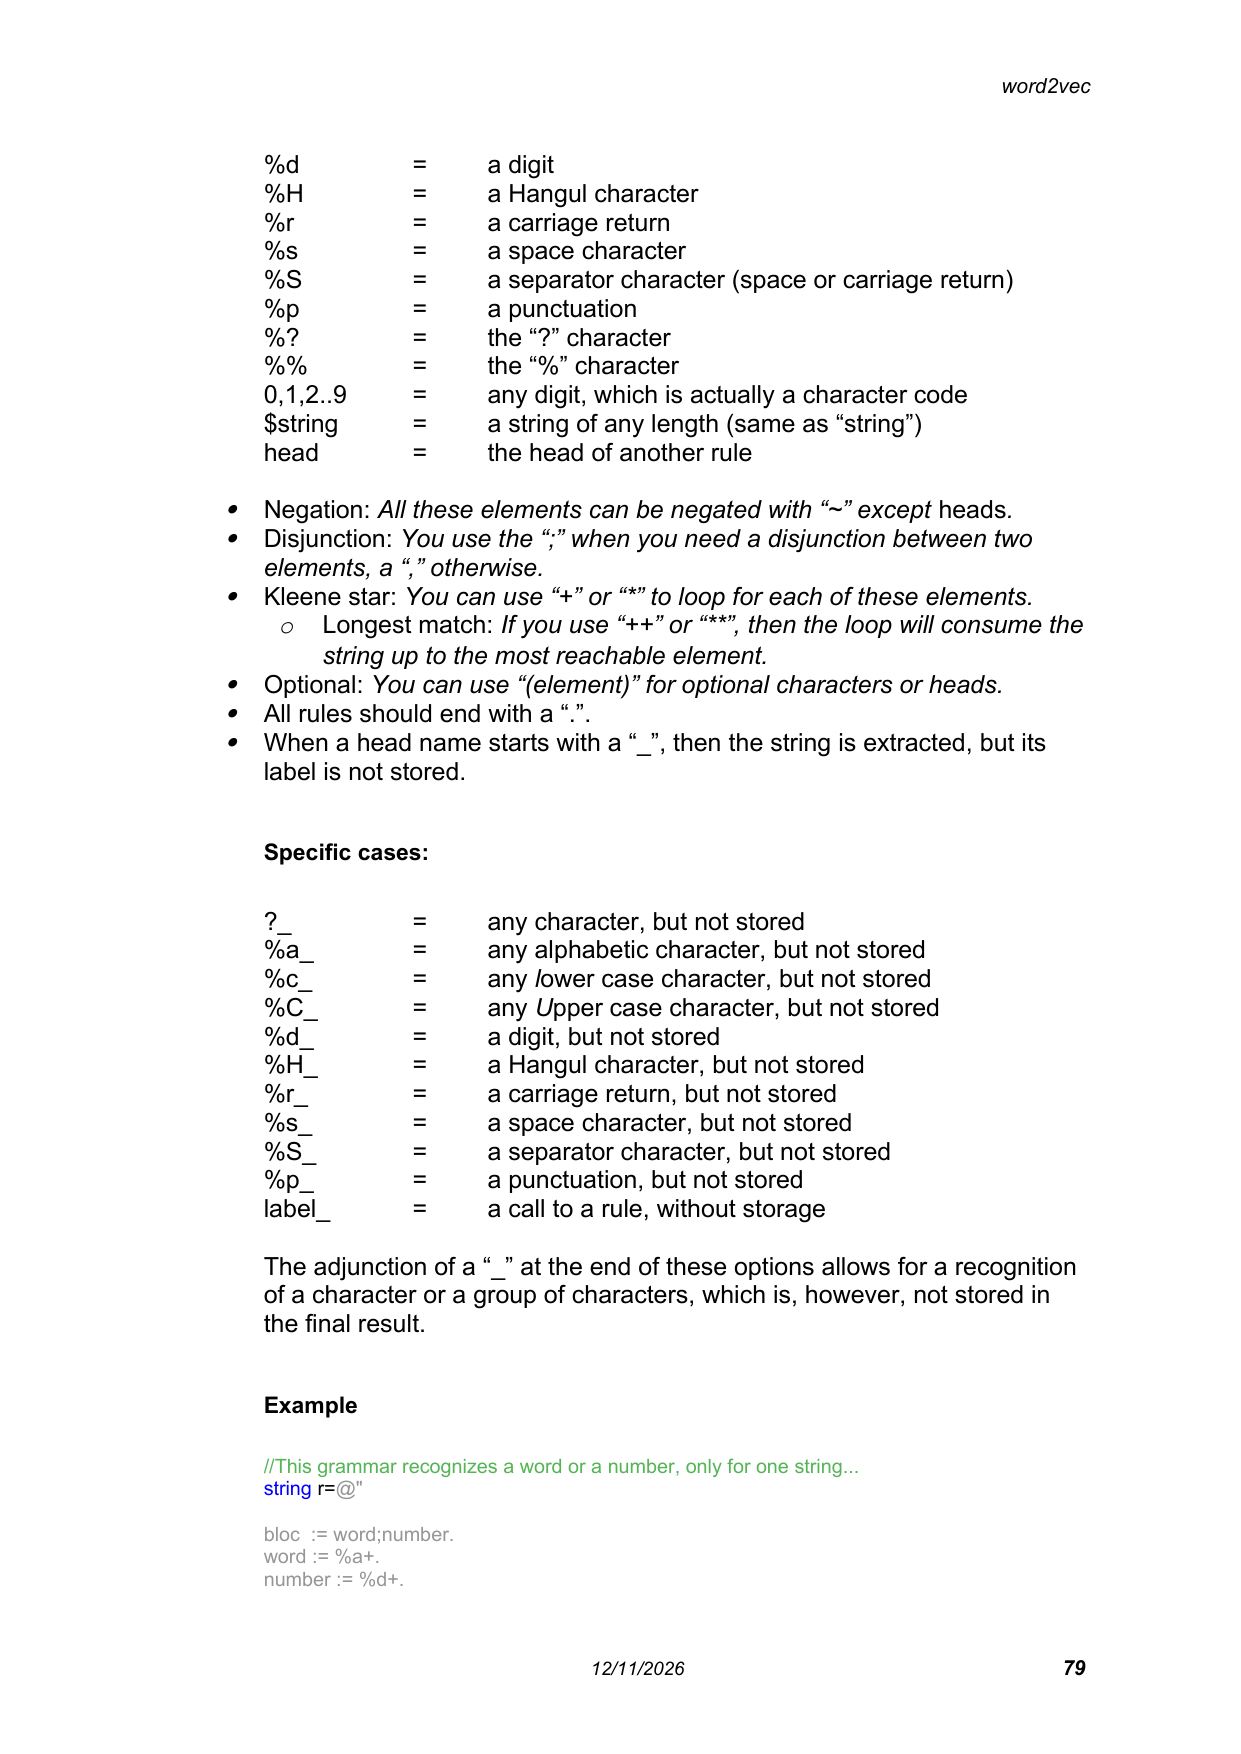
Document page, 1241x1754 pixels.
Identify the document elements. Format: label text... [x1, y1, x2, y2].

list All rules should end with a “.”. [226, 699, 1090, 728]
list Longest match: If you use “++” or “**”, then the loop will consume the string up to the most reachable element. [278, 610, 1090, 670]
text %d = a digit [263, 150, 1090, 179]
list Kleene star: You can use “+” or “*” to loop for each of these elements. [226, 581, 1090, 610]
list When a head name starts with a “_”, then the string is extracted, but its label is not stored. [226, 728, 1090, 785]
text %? = the “?” character [263, 322, 1090, 351]
text %p_ = a punctuation, but not stored [263, 1165, 1090, 1194]
text %s_ = a space character, but not stored [263, 1108, 1090, 1137]
list Negation: All these elements can be negated with “~” except heads. [226, 495, 1090, 524]
text //This grammar recognizes a word or a number, only for one string... [263, 1454, 1090, 1477]
text word := %a+. [263, 1545, 1090, 1568]
text %r = a carriage return [263, 207, 1090, 236]
text $string = a string of any length (same as “string”) [263, 409, 1090, 437]
list Optional: You can use “(element)” for optional characters or heads. [226, 670, 1090, 699]
text string r=@" [263, 1477, 1090, 1500]
subtitle Example [263, 1392, 1090, 1418]
text %c_ = any lower case character, but not stored [263, 964, 1090, 993]
text %% = the “%” character [263, 351, 1090, 380]
text The adjunction of a “_” at the end of these options allows for a recognition of a character or a group of characters, which is, however, not stored in the final result. [263, 1252, 1090, 1338]
text %C_ = any Upper case character, but not stored [263, 993, 1090, 1022]
text %r_ = a carriage return, but not stored [263, 1079, 1090, 1108]
text %S = a separator character (space or carriage return) [263, 265, 1090, 294]
text %p = a punctuation [263, 294, 1090, 322]
text 0,1,2..9 = any digit, which is actually a character code [263, 380, 1090, 409]
text %s = a space character [263, 236, 1090, 265]
text ?_ = any character, but not stored [263, 907, 1090, 935]
text number := %d+. [263, 1568, 1090, 1591]
subtitle Specific cases: [263, 839, 1090, 865]
text %H = a Hangul character [263, 179, 1090, 207]
text %a_ = any alphabetic character, but not stored [263, 935, 1090, 964]
text bloc := word;number. [263, 1523, 1090, 1545]
text label_ = a call to a rule, without storage [263, 1194, 1090, 1223]
text %d_ = a digit, but not stored [263, 1022, 1090, 1050]
text %S_ = a separator character, but not stored [263, 1137, 1090, 1165]
text %H_ = a Hangul character, but not stored [263, 1050, 1090, 1079]
text head = the head of another rule [263, 437, 1090, 466]
list Disjunction: You use the “;” when you need a disjunction between two elements, a “,” otherwise. [226, 524, 1090, 581]
